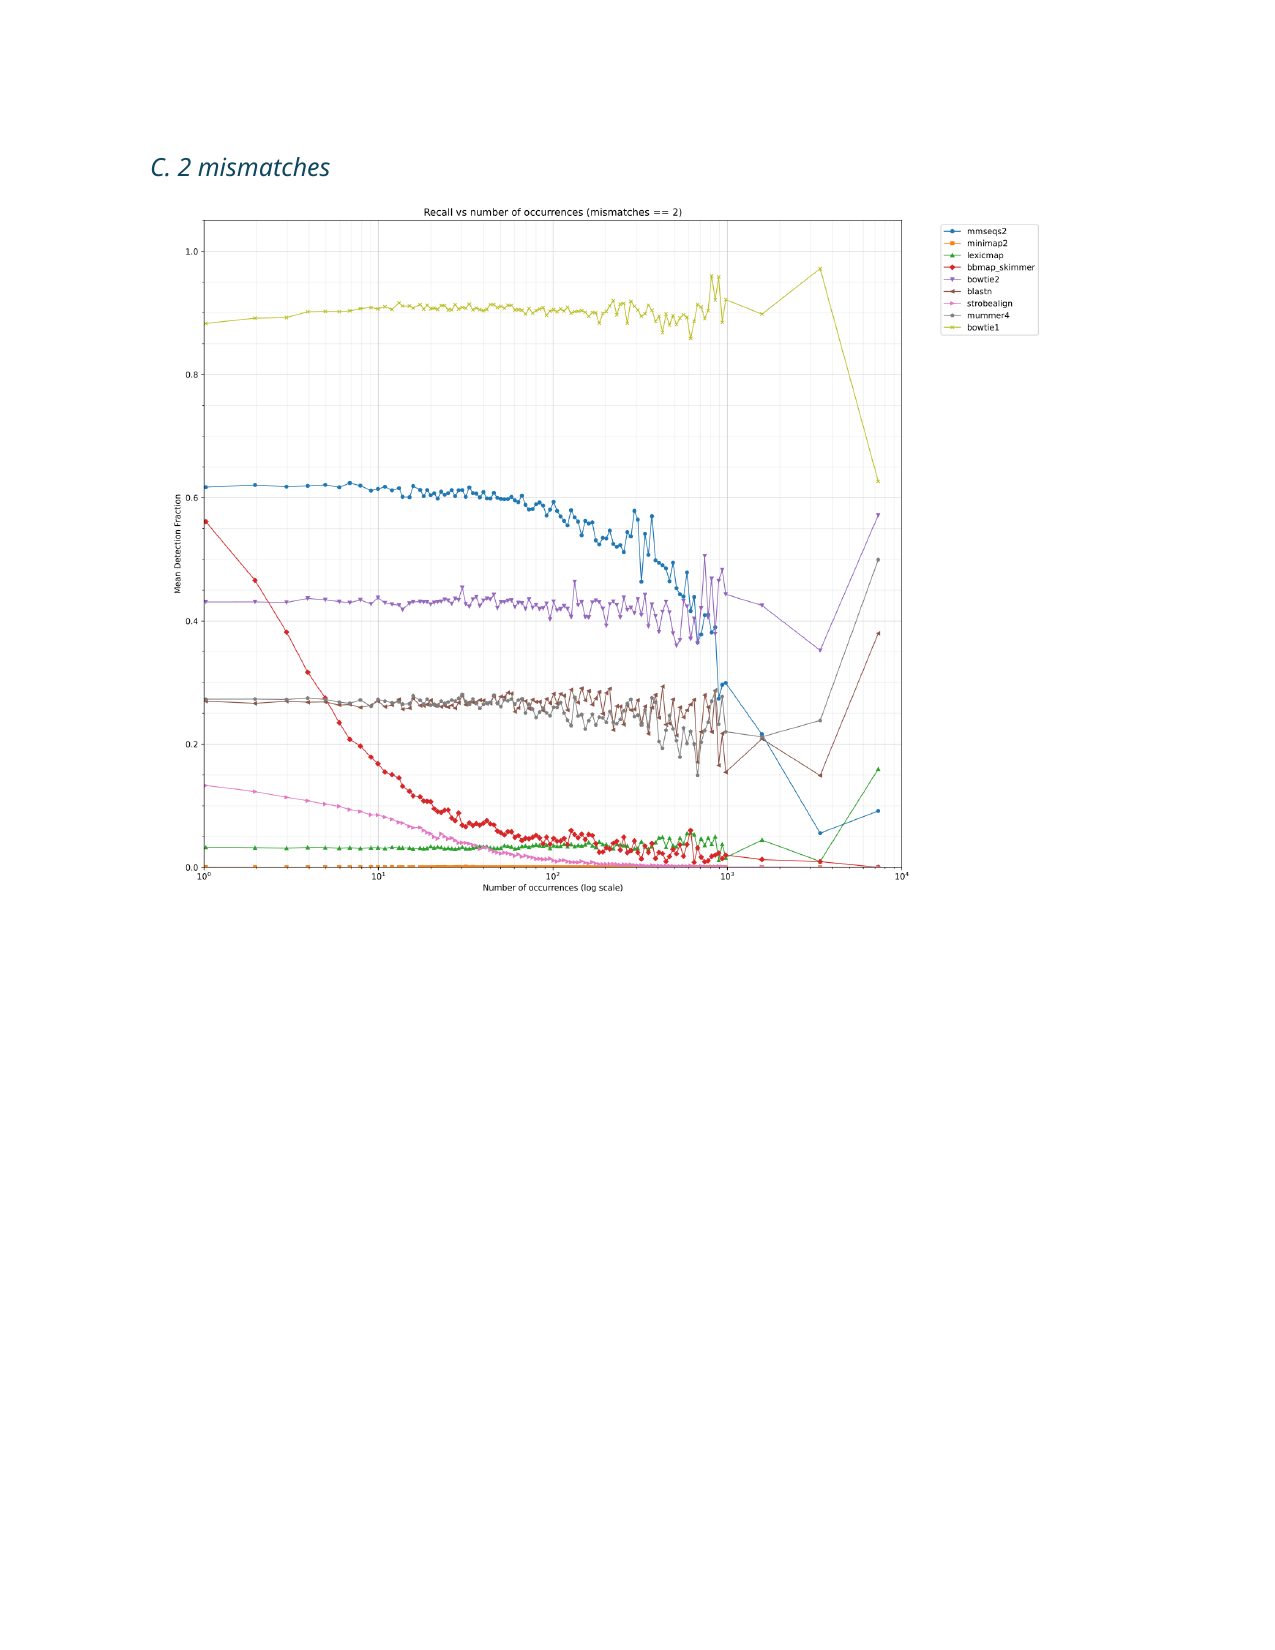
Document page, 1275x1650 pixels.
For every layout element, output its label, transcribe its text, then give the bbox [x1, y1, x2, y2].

subtitle C. 2 mismatches [150, 150, 1125, 184]
picture [168, 202, 1044, 898]
